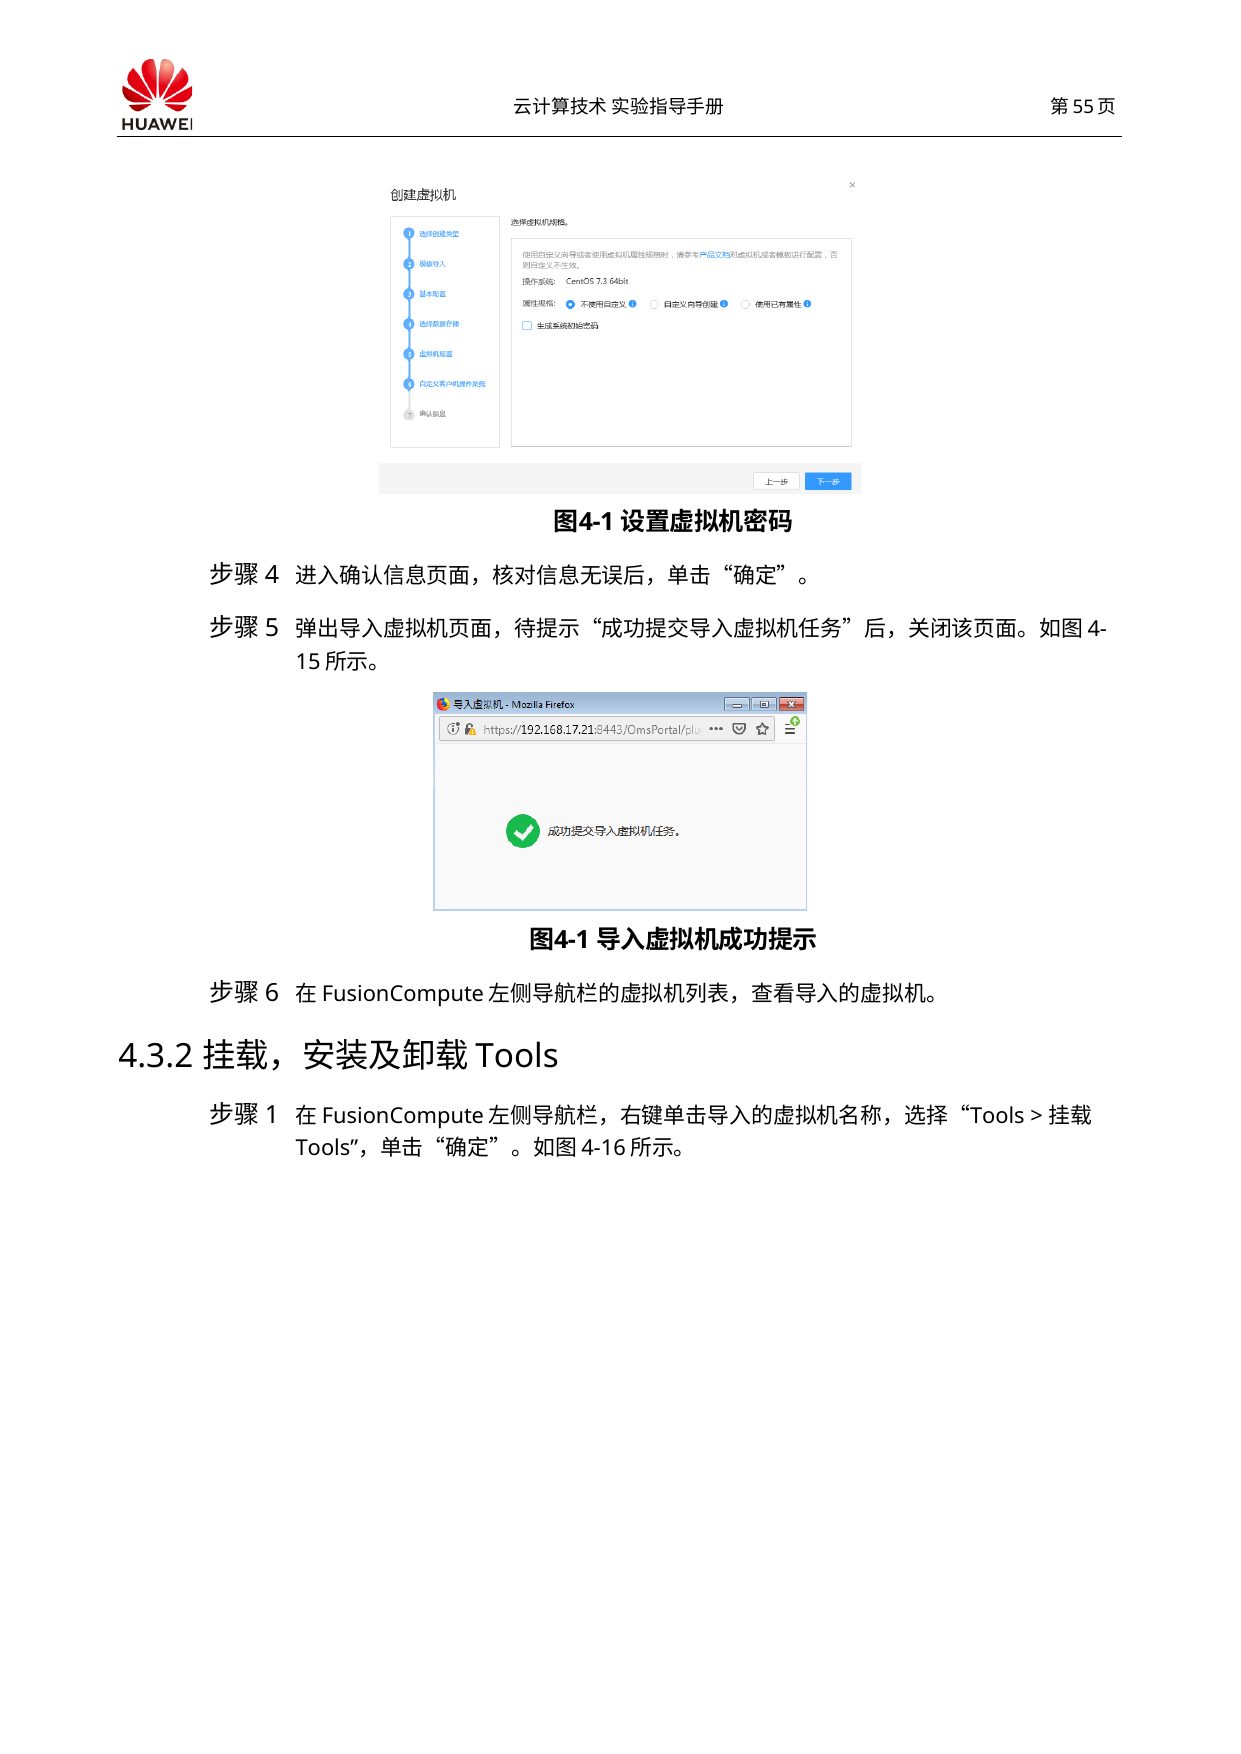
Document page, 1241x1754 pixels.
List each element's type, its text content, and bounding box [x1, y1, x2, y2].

text 进入确认信息页面，核对信息无误后，单击“确定”。 [279, 555, 1122, 591]
text 在FusionCompute左侧导航栏，右键单击导入的虚拟机名称，选择“Tools > 挂载Tools”，单击“确定”。如图4-16所示。 [279, 1094, 1122, 1162]
text 在FusionCompute左侧导航栏的虚拟机列表，查看导入的虚拟机。 [279, 972, 1122, 1008]
subtitle 挂载，安装及卸载Tools [118, 1029, 1122, 1077]
text 导入虚拟机成功提示 [224, 919, 1122, 955]
picture [122, 59, 193, 130]
text 弹出导入虚拟机页面，待提示“成功提交导入虚拟机任务”后，关闭该页面。如图4-15所示。 [279, 608, 1122, 676]
text 设置虚拟机密码 [224, 502, 1122, 538]
